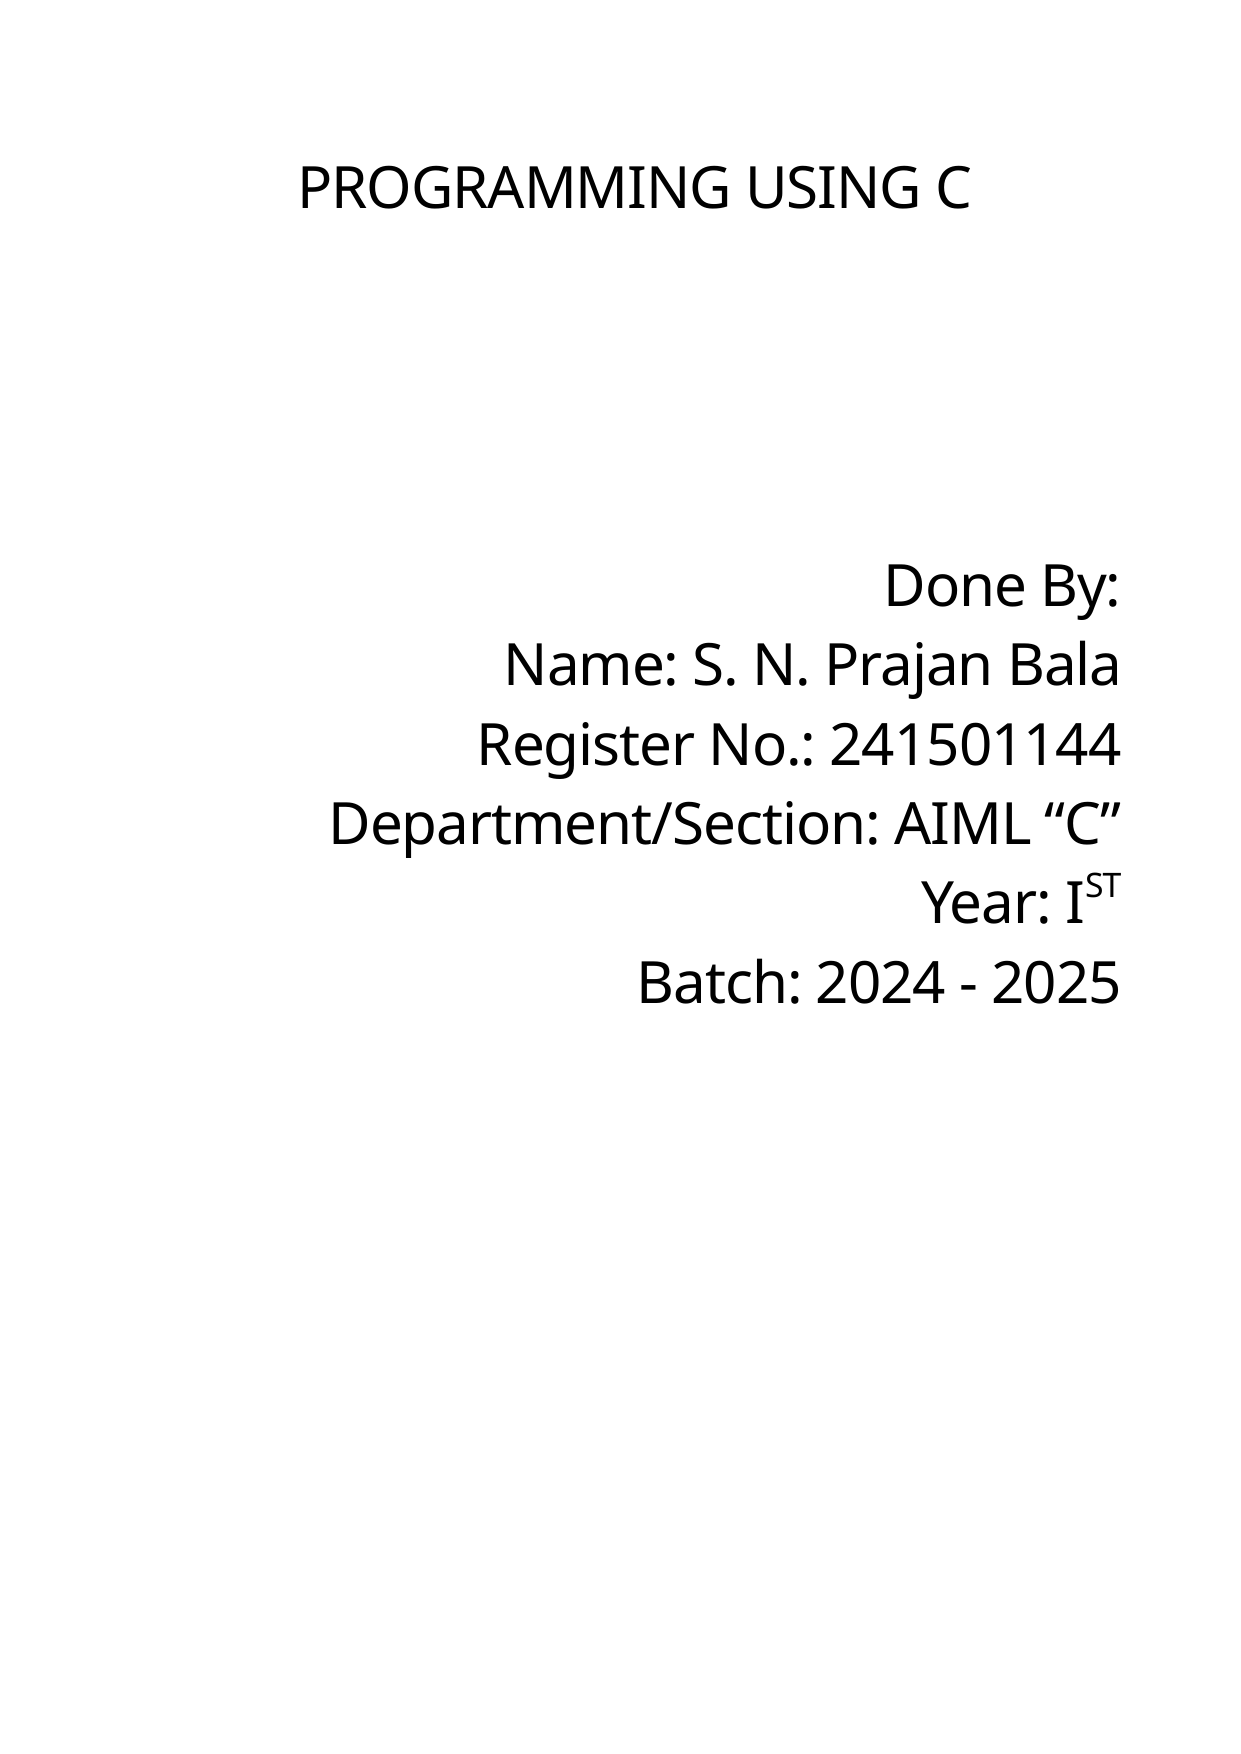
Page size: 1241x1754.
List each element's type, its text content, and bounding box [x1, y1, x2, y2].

title Done By: [148, 544, 1122, 623]
title Year: IST [148, 862, 1122, 941]
title PROGRAMMING USING C [148, 146, 1122, 225]
title Batch: 2024 - 2025 [148, 941, 1122, 1021]
title Name: S. N. Prajan Bala Register No.: 241501144 [148, 623, 1122, 782]
title Department/Section: AIML “C” [148, 782, 1122, 862]
